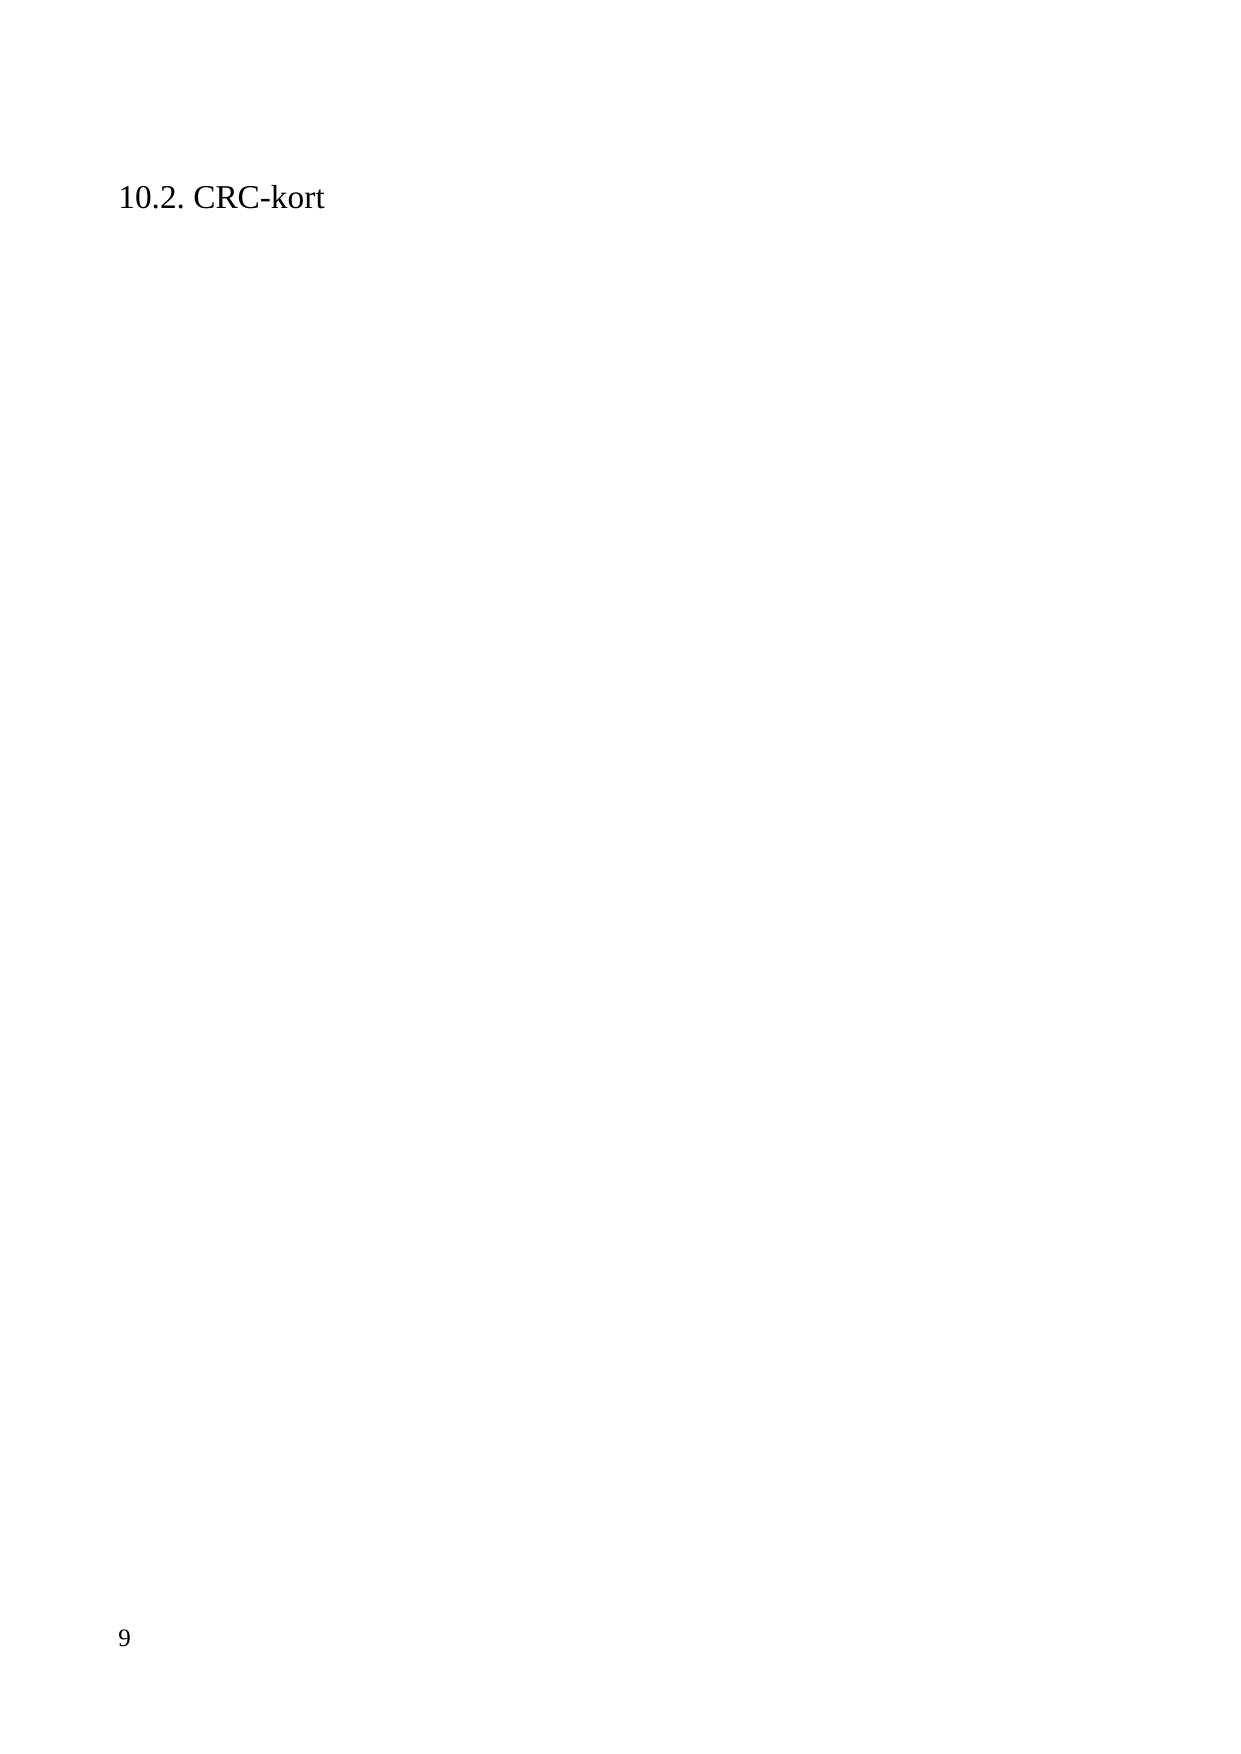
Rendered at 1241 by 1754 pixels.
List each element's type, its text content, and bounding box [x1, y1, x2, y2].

subtitle 10.2. CRC-kort [118, 177, 1122, 216]
